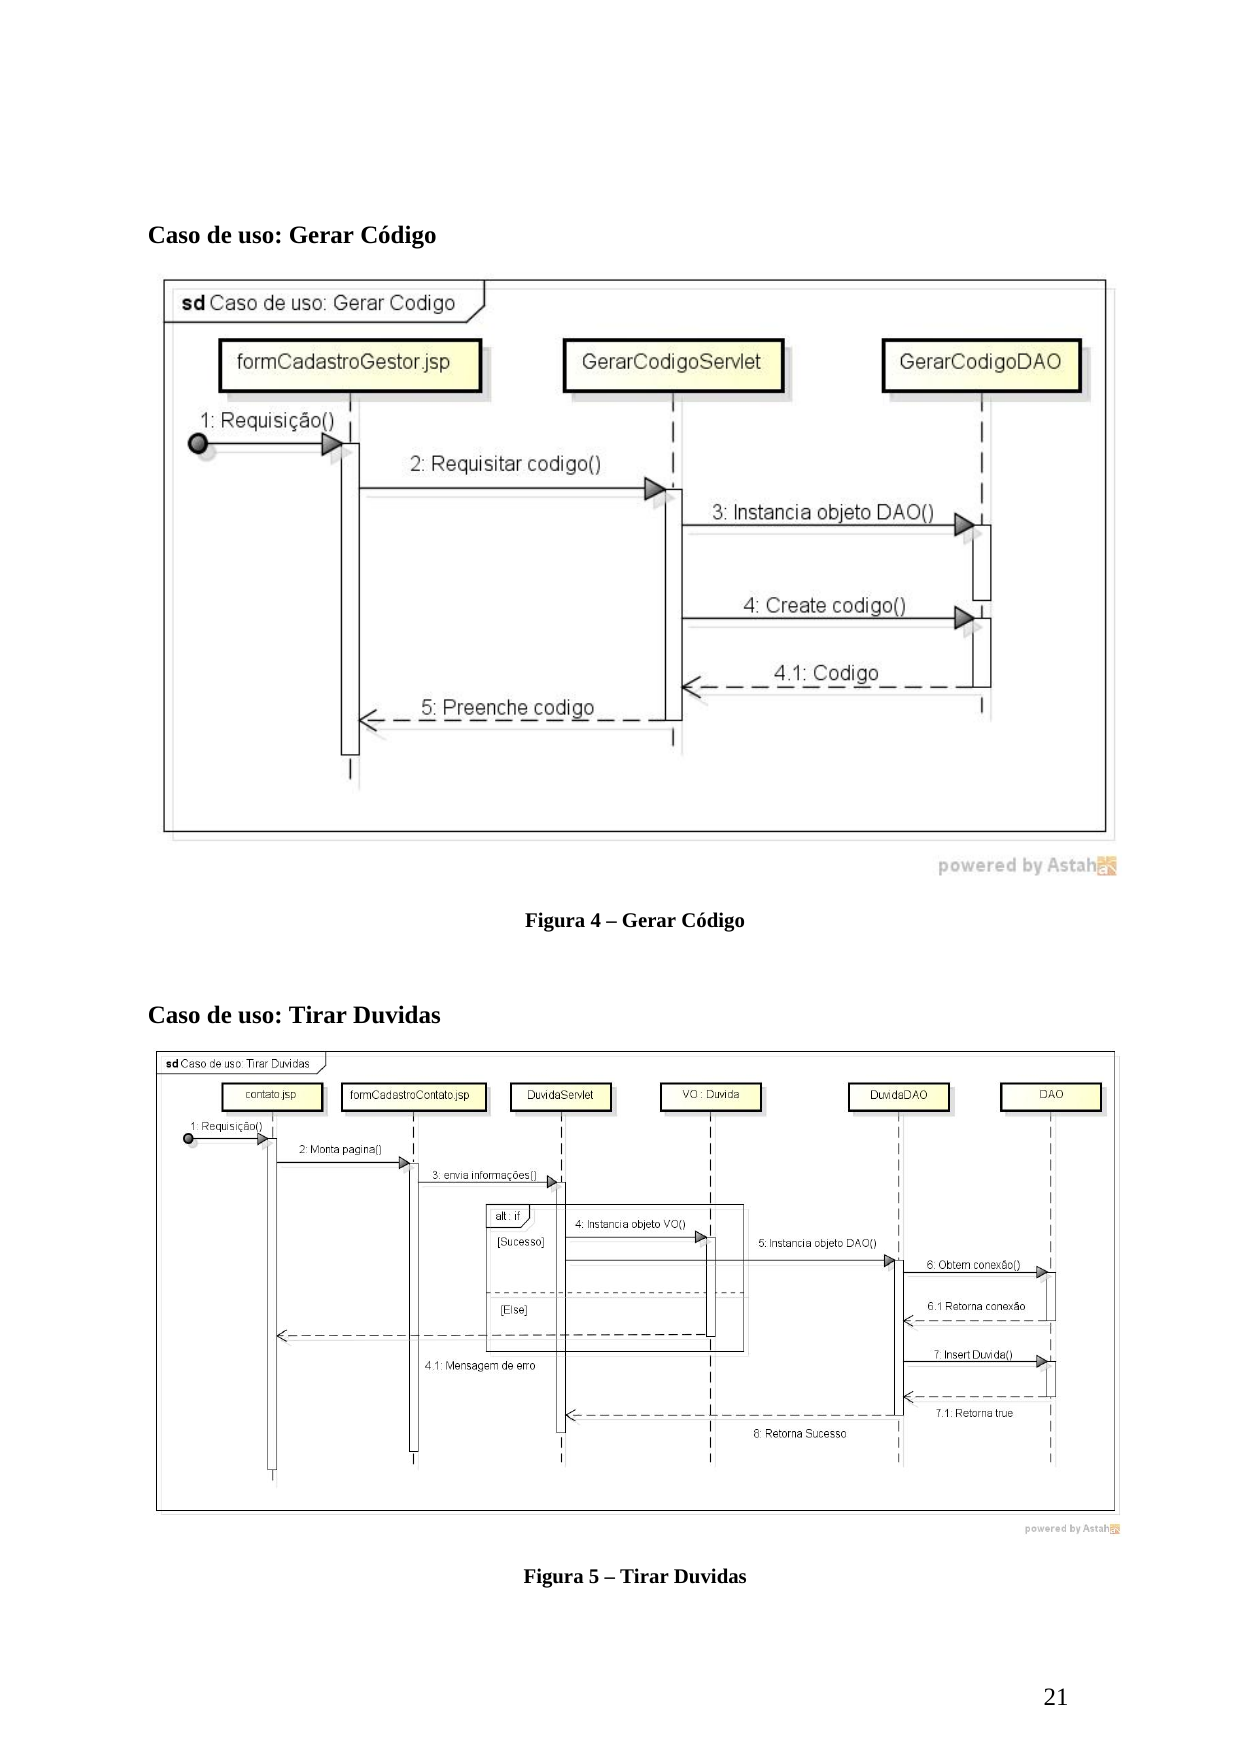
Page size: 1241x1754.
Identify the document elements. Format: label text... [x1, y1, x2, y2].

picture [147, 263, 1123, 882]
picture [147, 1042, 1123, 1537]
text Figura 4 – Gerar Código [148, 908, 1122, 932]
text Figura 5 – Tirar Duvidas [148, 1564, 1122, 1588]
text Caso de uso: Gerar Código [148, 220, 1122, 249]
text Caso de uso: Tirar Duvidas [148, 1000, 1122, 1028]
